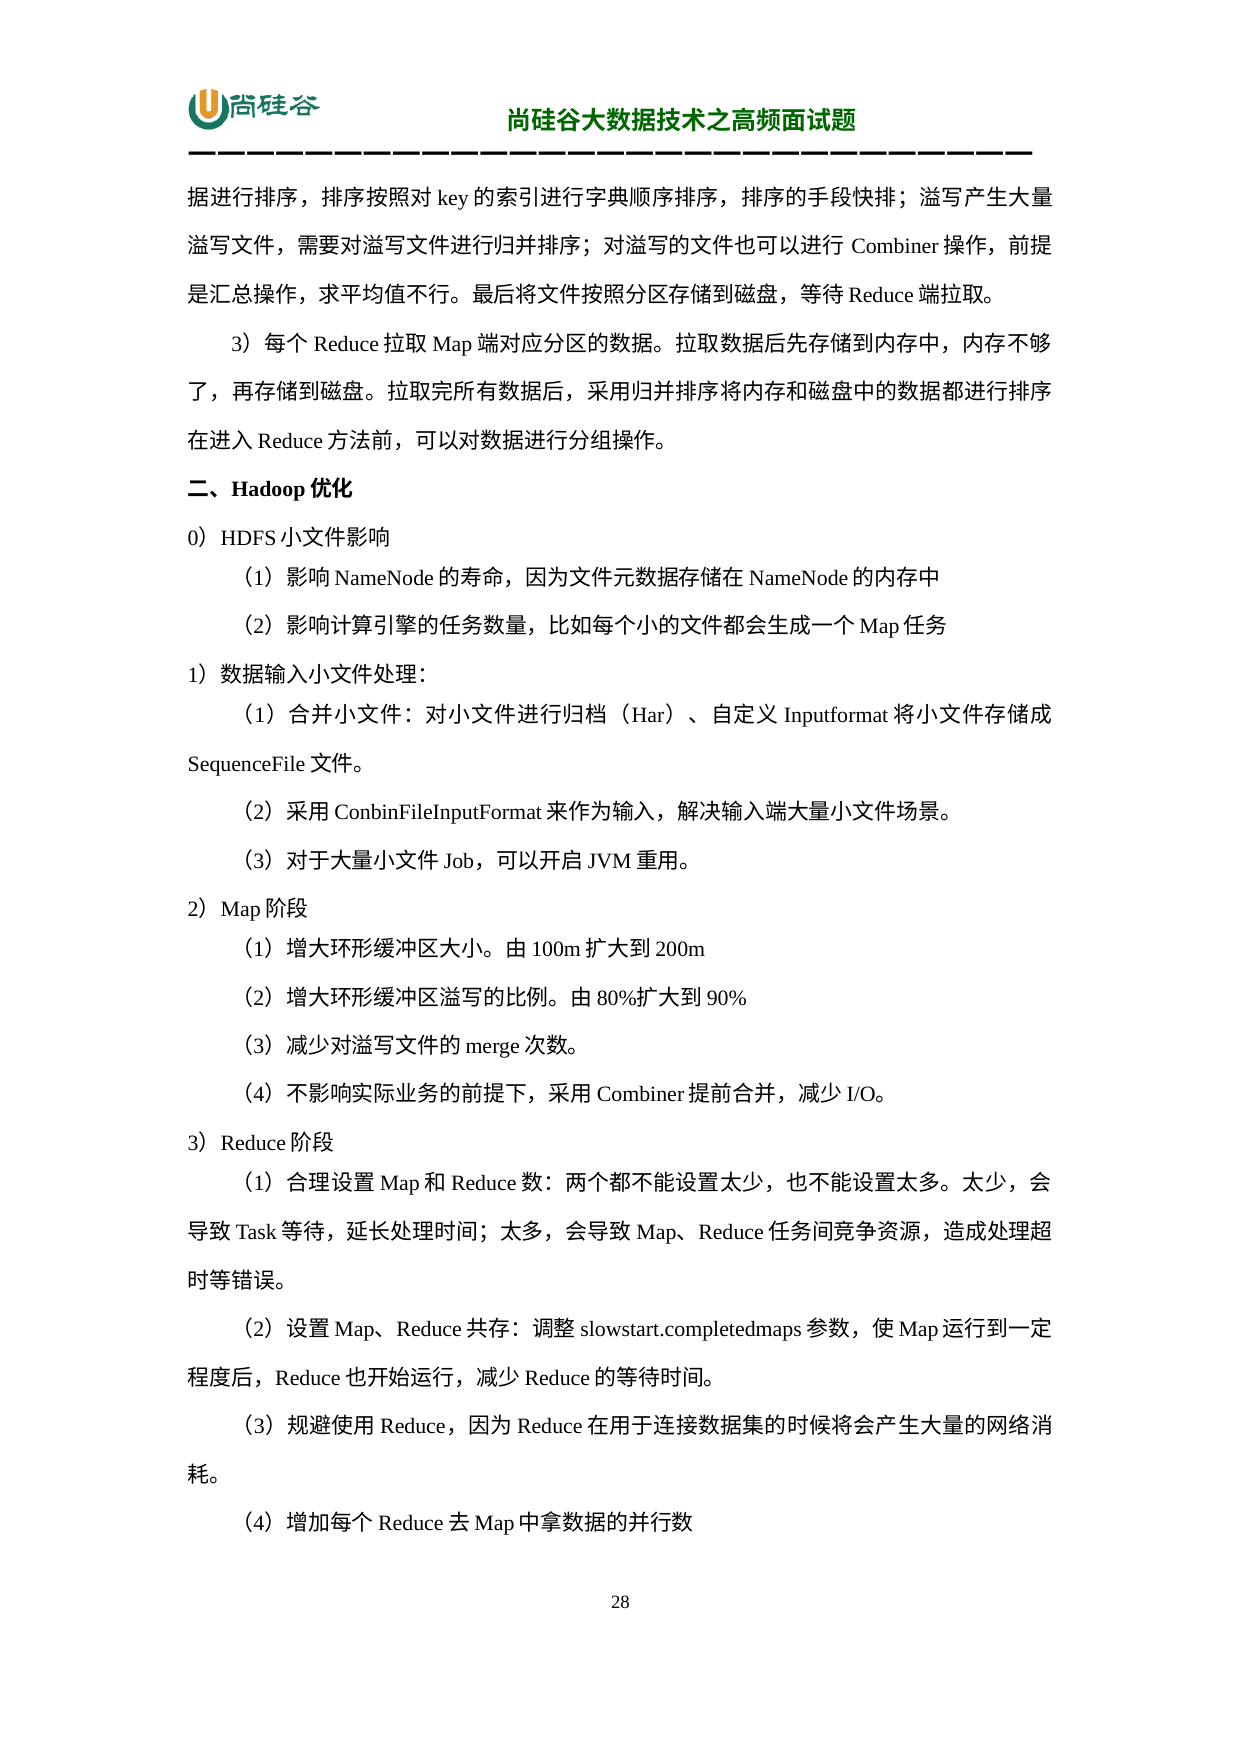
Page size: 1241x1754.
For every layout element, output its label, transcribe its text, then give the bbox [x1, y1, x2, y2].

text （1）影响NameNode的寿命，因为文件元数据存储在NameNode的内存中 [187, 560, 1053, 592]
text （3）减少对溢写文件的merge次数。 [187, 1028, 1053, 1060]
text （4）增加每个Reduce去Map中拿数据的并行数 [187, 1505, 1053, 1537]
text 3）Reduce阶段 [187, 1124, 1053, 1157]
text （2）增大环形缓冲区溢写的比例。由80%扩大到90% [187, 979, 1053, 1012]
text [187, 179, 1053, 309]
text 3）每个Reduce拉取Map端对应分区的数据。拉取数据后先存储到内存中，内存不够了，再存储到磁盘。拉取完所有数据后，采用归并排序将内存和磁盘中的数据都进行排序。在进入Reduce方法前，可以对数据进行分组操作。 [187, 325, 1053, 455]
text （3）规避使用Reduce，因为Reduce在用于连接数据集的时候将会产生大量的网络消耗。 [187, 1408, 1053, 1489]
text （4）不影响实际业务的前提下，采用Combiner提前合并，减少 I/O。 [187, 1076, 1053, 1108]
text （2）设置Map、Reduce共存：调整slowstart.completedmaps参数，使Map运行到一定程度后，Reduce也开始运行，减少Reduce的等待时间。 [187, 1311, 1053, 1392]
text （2）采用ConbinFileInputFormat来作为输入，解决输入端大量小文件场景。 [187, 794, 1053, 826]
text （2）影响计算引擎的任务数量，比如每个小的文件都会生成一个Map任务 [187, 608, 1053, 641]
text 2）Map阶段 [187, 891, 1053, 923]
text （1）合并小文件：对小文件进行归档（Har）、自定义Inputformat将小文件存储成SequenceFile文件。 [187, 697, 1053, 778]
text 二、Hadoop优化 [187, 471, 1053, 503]
text 1）数据输入小文件处理： [187, 656, 1053, 689]
text （3）对于大量小文件Job，可以开启JVM重用。 [187, 842, 1053, 875]
text （1）增大环形缓冲区大小。由100m扩大到200m [187, 931, 1053, 963]
picture [187, 88, 320, 130]
text （1）合理设置Map和Reduce数：两个都不能设置太少，也不能设置太多。太少，会导致Task等待，延长处理时间；太多，会导致 Map、Reduce任务间竞争资源，造成处理超时等错误。 [187, 1165, 1053, 1295]
text 0）HDFS小文件影响 [187, 519, 1053, 552]
